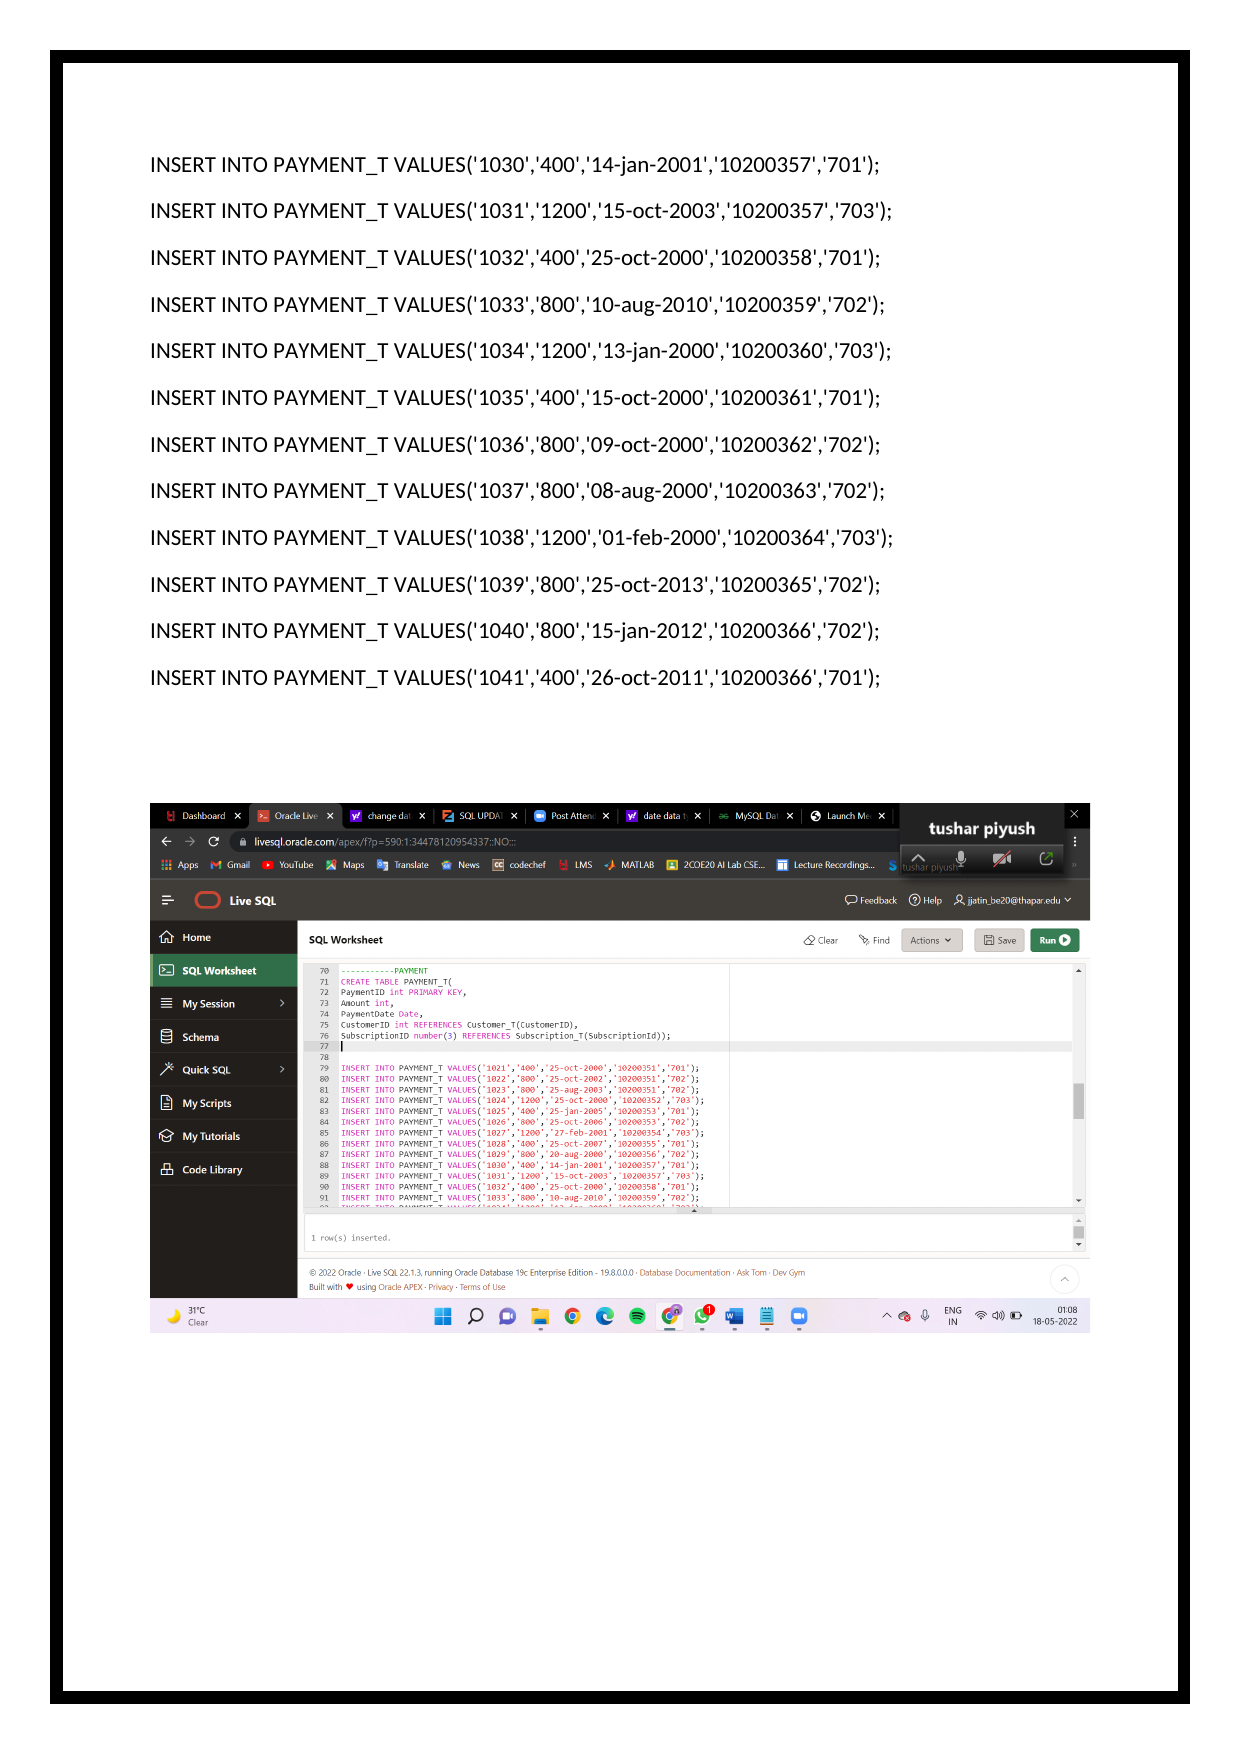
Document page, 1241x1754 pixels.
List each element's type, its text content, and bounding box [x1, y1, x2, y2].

text INSERT INTO PAYMENT_T VALUES('1035','400','15-oct-2000','10200361','701'); [150, 383, 1090, 411]
text INSERT INTO PAYMENT_T VALUES('1041','400','26-oct-2011','10200366','701'); [150, 663, 1090, 691]
text INSERT INTO PAYMENT_T VALUES('1038','1200','01-feb-2000','10200364','703'); [150, 523, 1090, 551]
text INSERT INTO PAYMENT_T VALUES('1039','800','25-oct-2013','10200365','702'); [150, 570, 1090, 598]
text INSERT INTO PAYMENT_T VALUES('1040','800','15-jan-2012','10200366','702'); [150, 617, 1090, 645]
text INSERT INTO PAYMENT_T VALUES('1031','1200','15-oct-2003','10200357','703'); [150, 197, 1090, 225]
text INSERT INTO PAYMENT_T VALUES('1033','800','10-aug-2010','10200359','702'); [150, 290, 1090, 318]
text INSERT INTO PAYMENT_T VALUES('1034','1200','13-jan-2000','10200360','703'); [150, 337, 1090, 365]
text INSERT INTO PAYMENT_T VALUES('1037','800','08-aug-2000','10200363','702'); [150, 477, 1090, 505]
text INSERT INTO PAYMENT_T VALUES('1036','800','09-oct-2000','10200362','702'); [150, 430, 1090, 458]
text INSERT INTO PAYMENT_T VALUES('1032','400','25-oct-2000','10200358','701'); [150, 243, 1090, 271]
picture [150, 803, 1091, 1333]
text INSERT INTO PAYMENT_T VALUES('1030','400','14-jan-2001','10200357','701'); [150, 150, 1090, 178]
